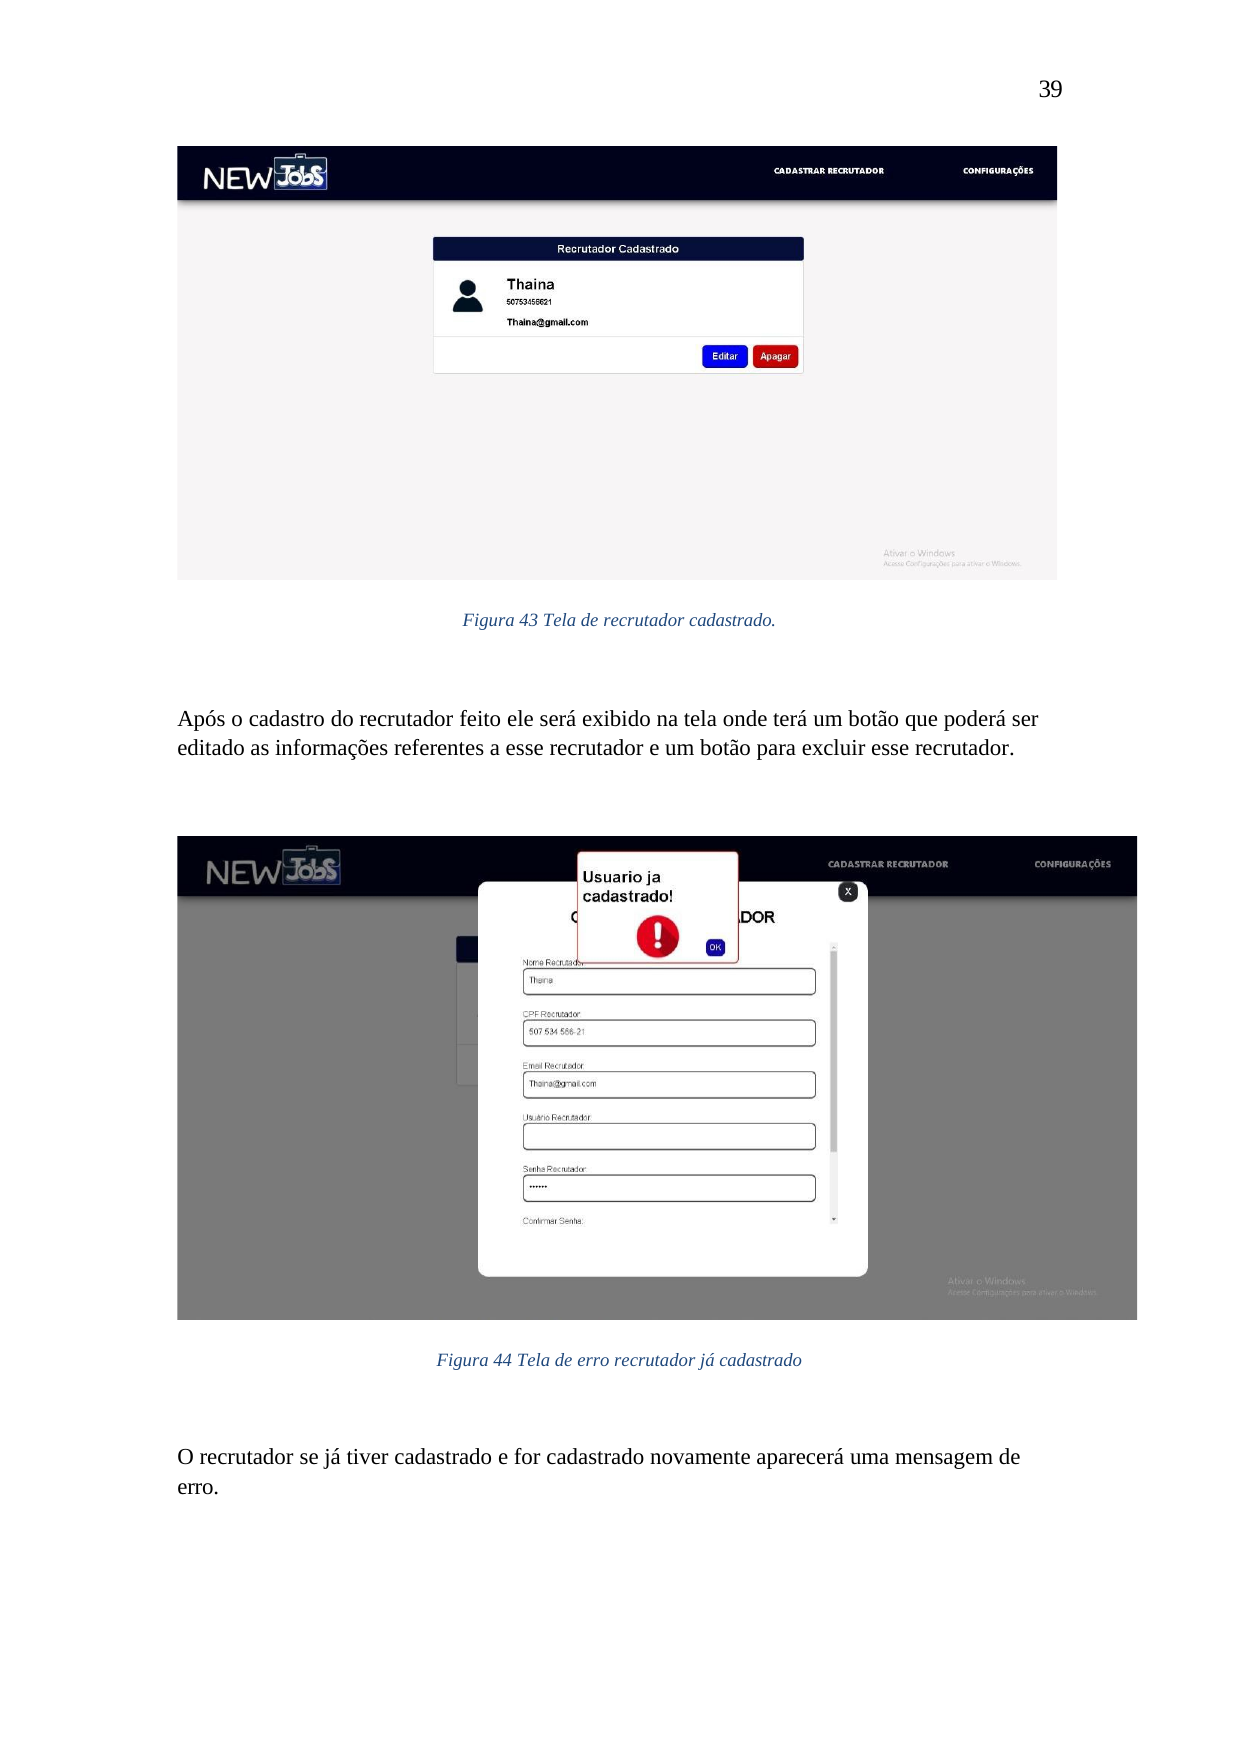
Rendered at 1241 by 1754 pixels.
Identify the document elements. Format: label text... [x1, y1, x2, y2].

text O recrutador se já tiver cadastrado e for cadastrado novamente aparecerá uma mensagem de erro. [177, 1443, 1054, 1499]
text Após o cadastro do recrutador feito ele será exibido na tela onde terá um botão que poderá ser editado as informações referentes a esse recrutador e um botão para excluir esse recrutador. [177, 704, 1063, 761]
picture [177, 146, 1058, 580]
text Figura 44 Tela de erro recrutador já cadastrado [178, 1349, 1061, 1370]
text Figura 43 Tela de recrutador cadastrado. [178, 609, 1062, 630]
picture [177, 836, 1138, 1320]
